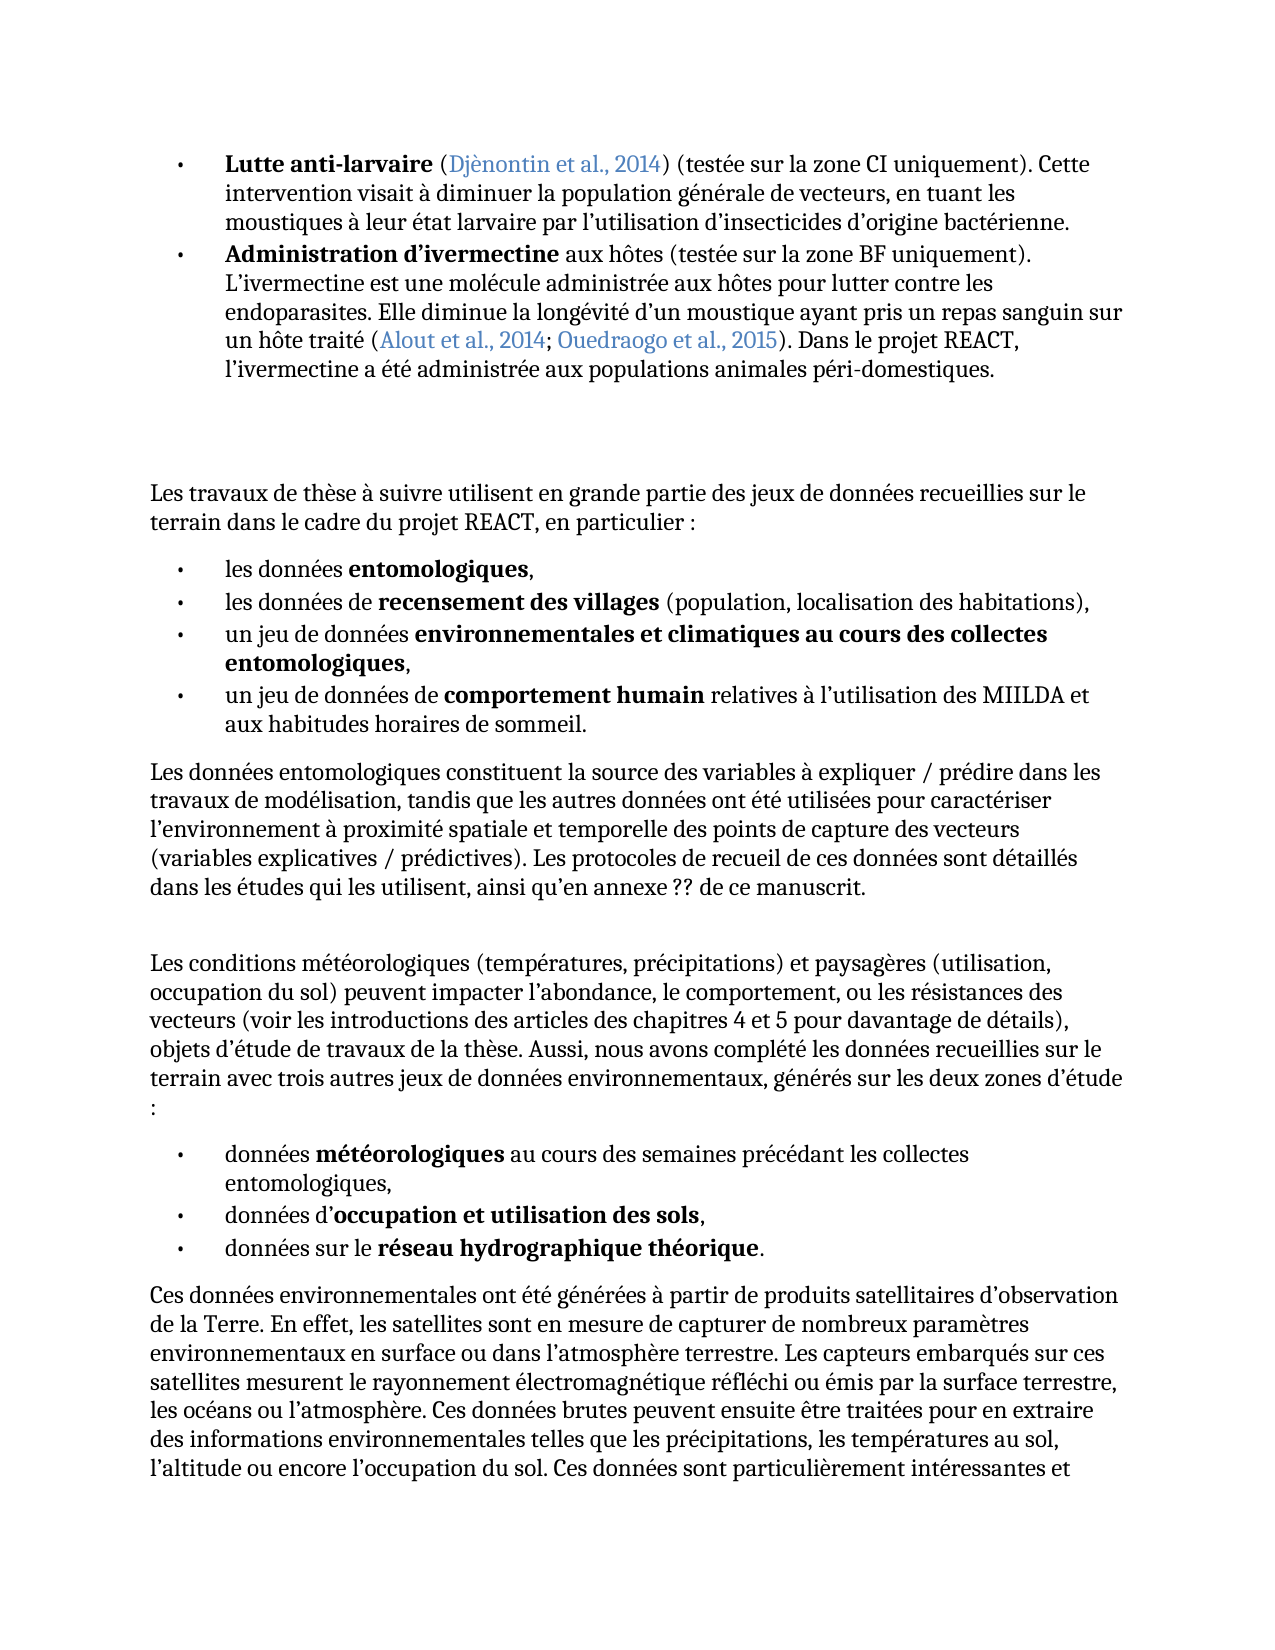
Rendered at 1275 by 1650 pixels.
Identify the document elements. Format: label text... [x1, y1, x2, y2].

list les données de recensement des villages (population, localisation des habitations), [175, 587, 1125, 616]
list données sur le réseau hydrographique théorique. [175, 1234, 1125, 1262]
text Les données entomologiques constituent la source des variables à expliquer / prédire dans les travaux de modélisation, tandis que les autres données ont été utilisées pour caractériser l’environnement à proximité spatiale et temporelle des points de capture des vecteurs (variables explicatives / prédictives). Les protocoles de recueil de ces données sont détaillés dans les études qui les utilisent, ainsi qu’en annexe ?? de ce manuscrit. [150, 757, 1125, 930]
text Les travaux de thèse à suivre utilisent en grande partie des jeux de données recueillies sur le terrain dans le cadre du projet REACT, en particulier : [150, 479, 1125, 536]
list un jeu de données de comportement humain relatives à l’utilisation des MIILDA et aux habitudes horaires de sommeil. [175, 681, 1125, 739]
list un jeu de données environnementales et climatiques au cours des collectes entomologiques, [175, 620, 1125, 677]
list les données entomologiques, [175, 555, 1125, 584]
list données météorologiques au cours des semaines précédant les collectes entomologiques, [175, 1140, 1125, 1197]
text Les conditions météorologiques (températures, précipitations) et paysagères (utilisation, occupation du sol) peuvent impacter l’abondance, le comportement, ou les résistances des vecteurs (voir les introductions des articles des chapitres 4 et 5 pour davantage de détails), objets d’étude de travaux de la thèse. Aussi, nous avons complété les données recueillies sur le terrain avec trois autres jeux de données environnementaux, générés sur les deux zones d’étude : [150, 949, 1125, 1121]
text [150, 1281, 1125, 1482]
list Administration d’ivermectine aux hôtes (testée sur la zone BF uniquement). L’ivermectine est une molécule administrée aux hôtes pour lutter contre les endoparasites. Elle diminue la longévité d’un moustique ayant pris un repas sanguin sur un hôte traité (Alout et al., 2014; Ouedraogo et al., 2015). Dans le projet REACT, l’ivermectine a été administrée aux populations animales péri-domestiques. [175, 240, 1125, 384]
list Lutte anti-larvaire (Djènontin et al., 2014) (testée sur la zone CI uniquement). Cette intervention visait à diminuer la population générale de vecteurs, en tuant les moustiques à leur état larvaire par l’utilisation d’insecticides d’origine bactérienne. [175, 150, 1125, 236]
list données d’occupation et utilisation des sols, [175, 1201, 1125, 1230]
